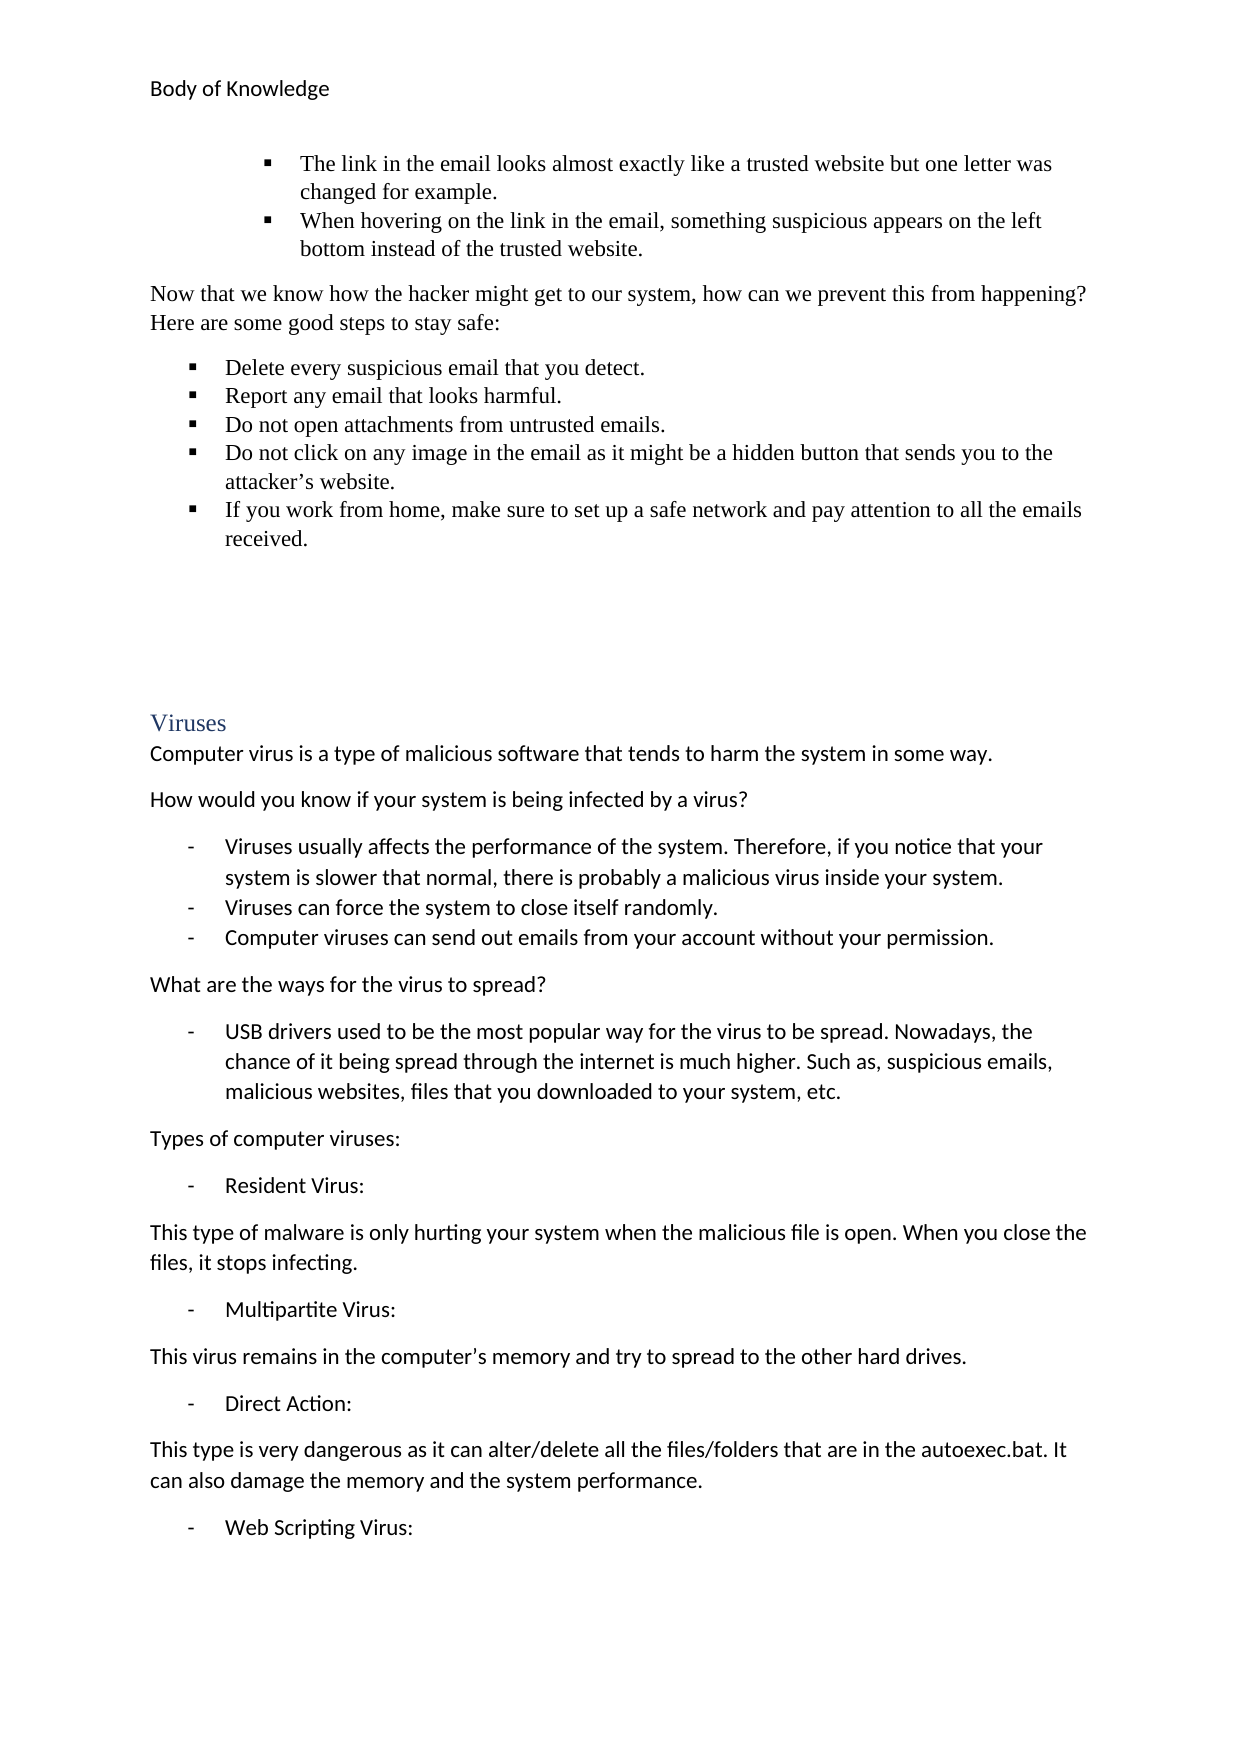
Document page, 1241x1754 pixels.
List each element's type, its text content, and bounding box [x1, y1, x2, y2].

list If you work from home, make sure to set up a safe network and pay attention to all the emails received. [187, 496, 1090, 551]
list Computer viruses can send out emails from your account without your permission. [187, 923, 1090, 951]
list Viruses can force the system to close itself randomly. [187, 893, 1090, 921]
text This type of malware is only hurting your system when the malicious file is open. When you close the files, it stops infecting. [150, 1218, 1090, 1276]
list Web Scripting Virus: [187, 1513, 1090, 1541]
list Viruses usually affects the performance of the system. Therefore, if you notice that your system is slower that normal, there is probably a malicious virus inside your system. [187, 832, 1090, 891]
list Delete every suspicious email that you detect. [187, 354, 1090, 380]
list The link in the email looks almost exactly like a trusted website but one letter was changed for example. [262, 150, 1090, 205]
list Direct Action: [187, 1389, 1090, 1417]
list When hovering on the link in the email, something suspicious appears on the left bottom instead of the trusted website. [262, 207, 1090, 262]
list Do not open attachments from untrusted emails. [187, 411, 1090, 437]
list Report any email that looks harmful. [187, 382, 1090, 409]
text This type is very dangerous as it can alter/delete all the files/folders that are in the autoexec.bat. It can also damage the memory and the system performance. [150, 1436, 1090, 1494]
text Now that we know how the hacker might get to our system, how can we prevent this from happening? Here are some good steps to stay safe: [150, 280, 1090, 335]
list Multipartite Virus: [187, 1295, 1090, 1323]
list Resident Virus: [187, 1171, 1090, 1199]
list Do not click on any image in the email as it might be a hidden button that sends you to the attacker’s website. [187, 439, 1090, 494]
text What are the ways for the virus to spread? [150, 970, 1090, 998]
text Types of computer viruses: [150, 1124, 1090, 1152]
subtitle Viruses [150, 708, 1090, 736]
text Computer virus is a type of malicious software that tends to harm the system in some way. [150, 739, 1090, 767]
list USB drivers used to be the most popular way for the virus to be spread. Nowadays, the chance of it being spread through the internet is much higher. Such as, suspicious emails, malicious websites, files that you downloaded to your system, etc. [187, 1017, 1090, 1105]
text This virus remains in the computer’s memory and try to spread to the other hard drives. [150, 1342, 1090, 1370]
text How would you know if your system is being infected by a virus? [150, 786, 1090, 813]
